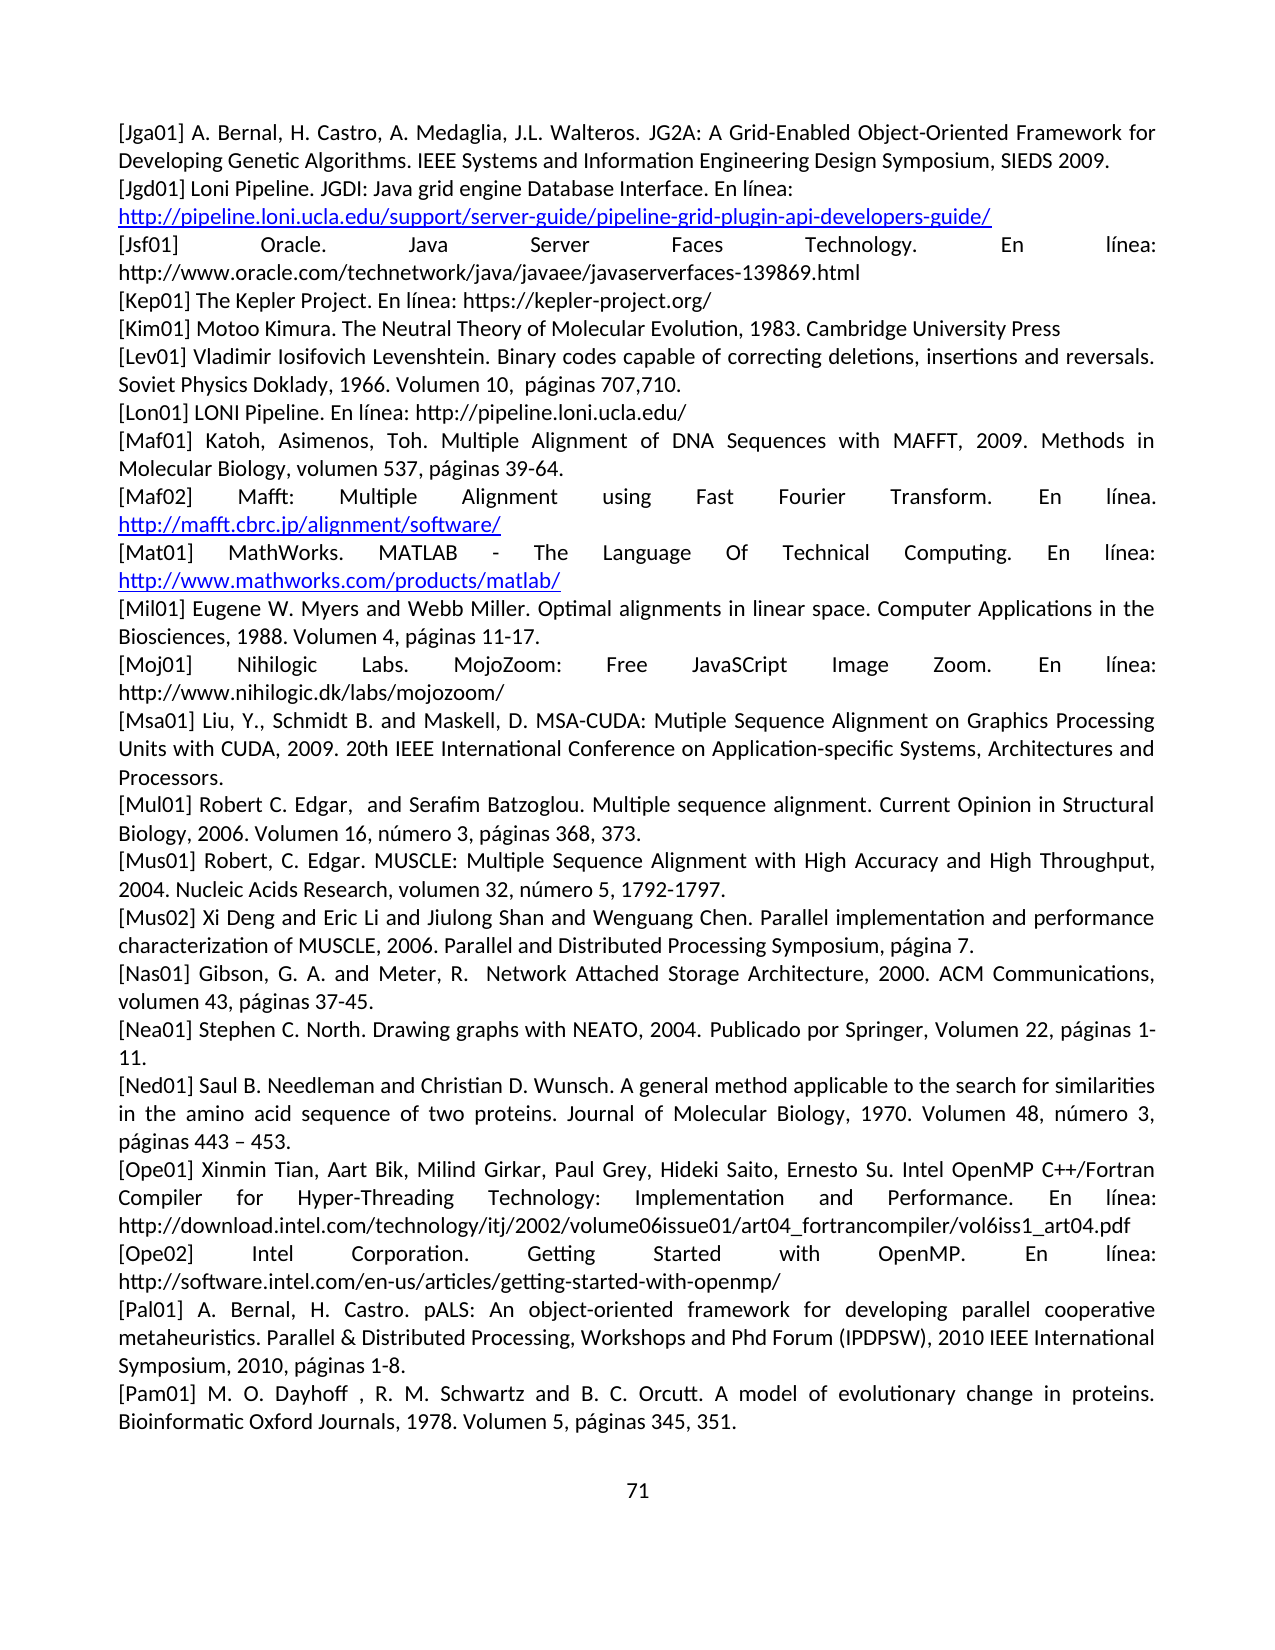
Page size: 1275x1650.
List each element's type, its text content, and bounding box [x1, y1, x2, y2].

text [Mul01] Robert C. Edgar, and Serafim Batzoglou. Multiple sequence alignment. Current Opinion in Structural Biology, 2006. Volumen 16, número 3, páginas 368, 373. [118, 791, 1157, 847]
text [Msa01] Liu, Y., Schmidt B. and Maskell, D. MSA-CUDA: Mutiple Sequence Alignment on Graphics Processing Units with CUDA, 2009. 20th IEEE International Conference on Application-specific Systems, Architectures and Processors. [118, 707, 1157, 791]
text [Mil01] Eugene W. Myers and Webb Miller. Optimal alignments in linear space. Computer Applications in the Biosciences, 1988. Volumen 4, páginas 11-17. [118, 594, 1157, 651]
text [Lev01] Vladimir Iosifovich Levenshtein. Binary codes capable of correcting deletions, insertions and reversals. Soviet Physics Doklady, 1966. Volumen 10, páginas 707,710. [118, 342, 1157, 398]
text [Mus02] Xi Deng and Eric Li and Jiulong Shan and Wenguang Chen. Parallel implementation and performance characterization of MUSCLE, 2006. Parallel and Distributed Processing Symposium, página 7. [118, 903, 1157, 959]
text [Nas01] Gibson, G. A. and Meter, R. Network Attached Storage Architecture, 2000. ACM Communications, volumen 43, páginas 37-45. [118, 959, 1157, 1015]
text [Pal01] A. Bernal, H. Castro. pALS: An object-oriented framework for developing parallel cooperative metaheuristics. Parallel & Distributed Processing, Workshops and Phd Forum (IPDPSW), 2010 IEEE International Symposium, 2010, páginas 1-8. [118, 1295, 1157, 1379]
text [Ope02] Intel Corporation. Getting Started with OpenMP. En línea: http://software.intel.com/en-us/articles/getting-started-with-openmp/ [118, 1239, 1157, 1295]
text [Maf01] Katoh, Asimenos, Toh. Multiple Alignment of DNA Sequences with MAFFT, 2009. Methods in Molecular Biology, volumen 537, páginas 39-64. [118, 426, 1157, 482]
text [Jga01] A. Bernal, H. Castro, A. Medaglia, J.L. Walteros. JG2A: A Grid-Enabled Object-Oriented Framework for Developing Genetic Algorithms. IEEE Systems and Information Engineering Design Symposium, SIEDS 2009. [118, 118, 1157, 174]
text [Maf02] Mafft: Multiple Alignment using Fast Fourier Transform. En línea. http://mafft.cbrc.jp/alignment/software/ [118, 482, 1157, 538]
text [Mus01] Robert, C. Edgar. MUSCLE: Multiple Sequence Alignment with High Accuracy and High Throughput, 2004. Nucleic Acids Research, volumen 32, número 5, 1792-1797. [118, 847, 1157, 903]
text [Mat01] MathWorks. MATLAB - The Language Of Technical Computing. En línea: http://www.mathworks.com/products/matlab/ [118, 538, 1157, 594]
text [Moj01] Nihilogic Labs. MojoZoom: Free JavaSCript Image Zoom. En línea: http://www.nihilogic.dk/labs/mojozoom/ [118, 651, 1157, 707]
text [Jgd01] Loni Pipeline. JGDI: Java grid engine Database Interface. En línea: [118, 174, 1157, 202]
text [Lon01] LONI Pipeline. En línea: http://pipeline.loni.ucla.edu/ [118, 398, 1157, 426]
text [Jsf01] Oracle. Java Server Faces Technology. En línea: http://www.oracle.com/technetwork/java/javaee/javaserverfaces-139869.html [118, 230, 1157, 286]
text [Ned01] Saul B. Needleman and Christian D. Wunsch. A general method applicable to the search for similarities in the amino acid sequence of two proteins. Journal of Molecular Biology, 1970. Volumen 48, número 3, páginas 443 – 453. [118, 1071, 1157, 1155]
text http://pipeline.loni.ucla.edu/support/server-guide/pipeline-grid-plugin-api-developers-guide/ [118, 202, 1157, 230]
text [Ope01] Xinmin Tian, Aart Bik, Milind Girkar, Paul Grey, Hideki Saito, Ernesto Su. Intel OpenMP C++/Fortran Compiler for Hyper-Threading Technology: Implementation and Performance. En línea: http://download.intel.com/technology/itj/2002/volume06issue01/art04_fortrancompiler/vol6iss1_art04.pdf [118, 1155, 1157, 1239]
text [Kim01] Motoo Kimura. The Neutral Theory of Molecular Evolution, 1983. Cambridge University Press [118, 314, 1157, 342]
text [Pam01] M. O. Dayhoff , R. M. Schwartz and B. C. Orcutt. A model of evolutionary change in proteins. Bioinformatic Oxford Journals, 1978. Volumen 5, páginas 345, 351. [118, 1379, 1157, 1435]
text [Kep01] The Kepler Project. En línea: https://kepler-project.org/ [118, 286, 1157, 314]
text [Nea01] Stephen C. North. Drawing graphs with NEATO, 2004. Publicado por Springer, Volumen 22, páginas 1-11. [118, 1015, 1157, 1071]
